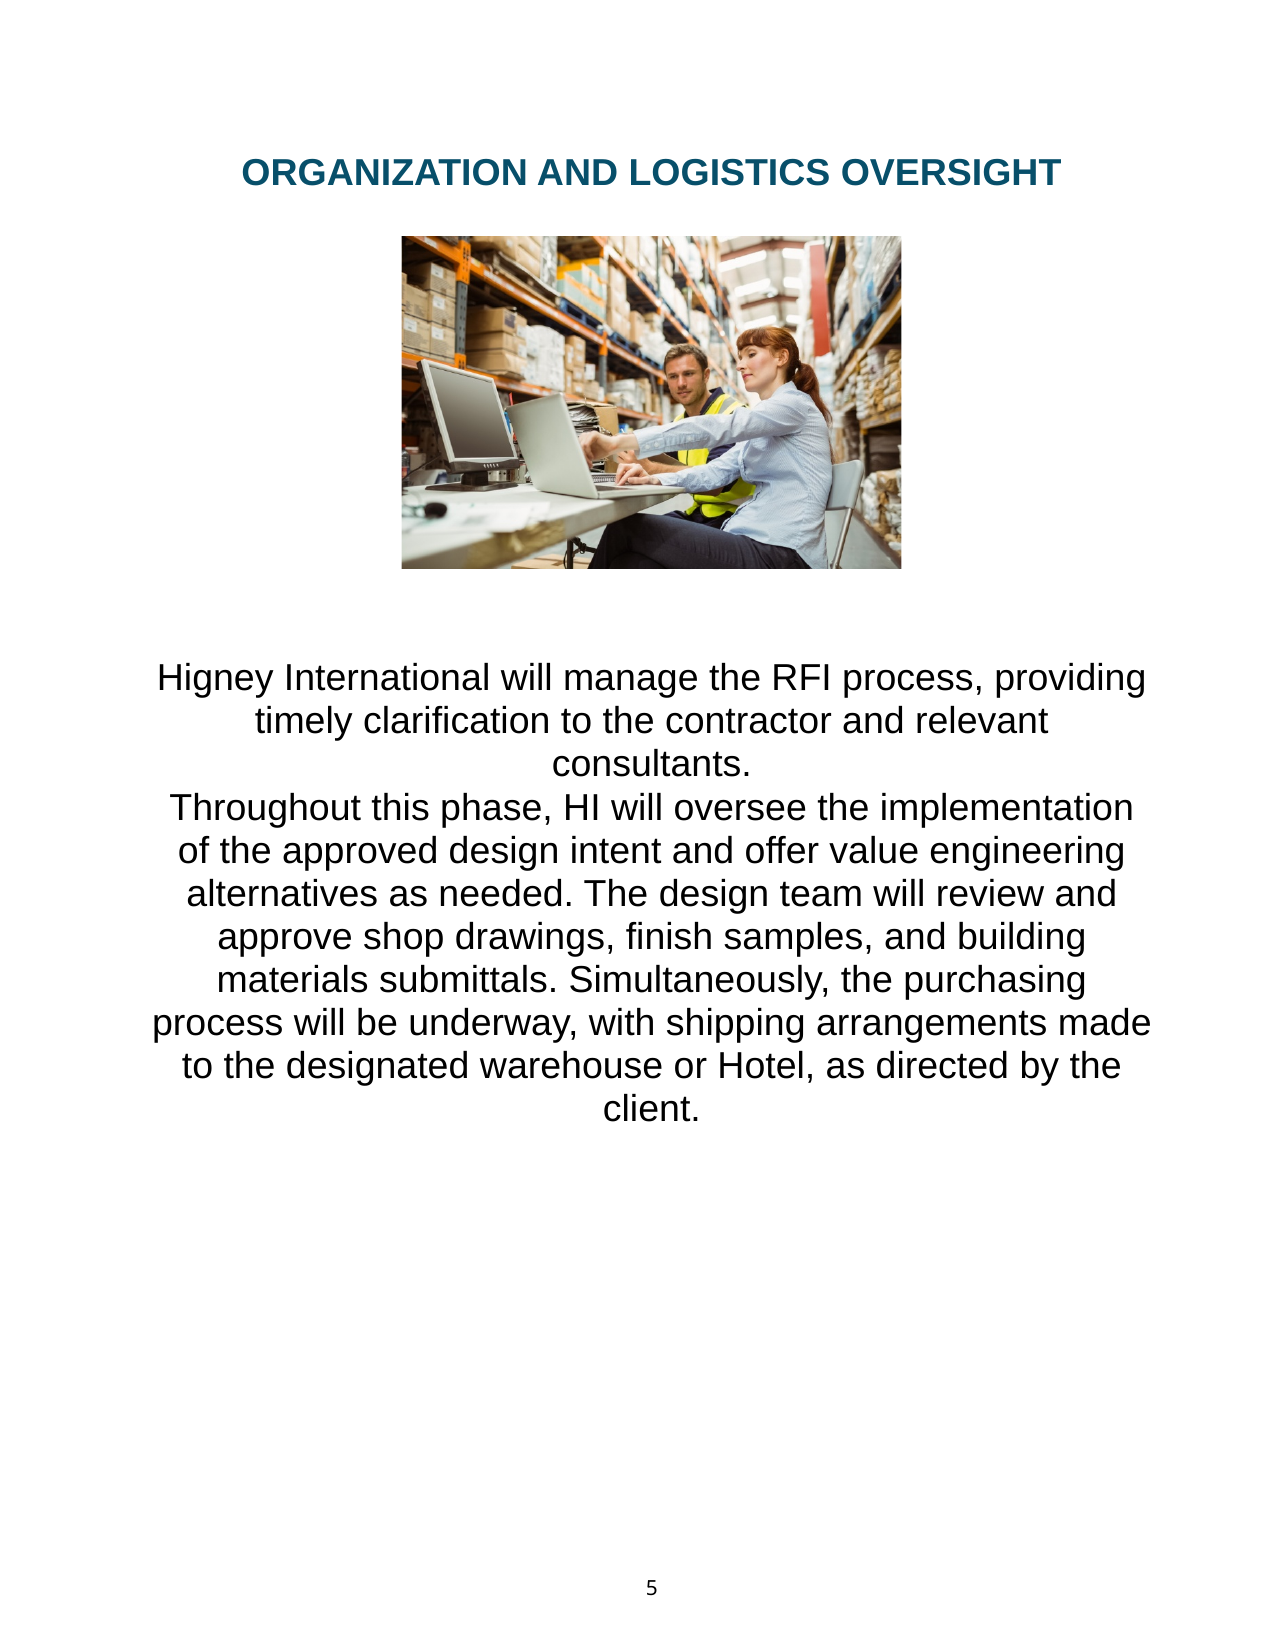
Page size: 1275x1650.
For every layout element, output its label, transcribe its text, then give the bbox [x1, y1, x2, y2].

text Higney International will manage the RFI process, providing timely clarification to the contractor and relevant consultants. [150, 655, 1153, 785]
picture [401, 236, 902, 569]
text ORGANIZATION AND LOGISTICS OVERSIGHT [150, 150, 1153, 193]
text Throughout this phase, HI will oversee the implementation of the approved design intent and offer value engineering alternatives as needed. The design team will review and approve shop drawings, finish samples, and building materials submittals. Simultaneously, the purchasing process will be underway, with shipping arrangements made to the designated warehouse or Hotel, as directed by the client. [150, 785, 1153, 1130]
